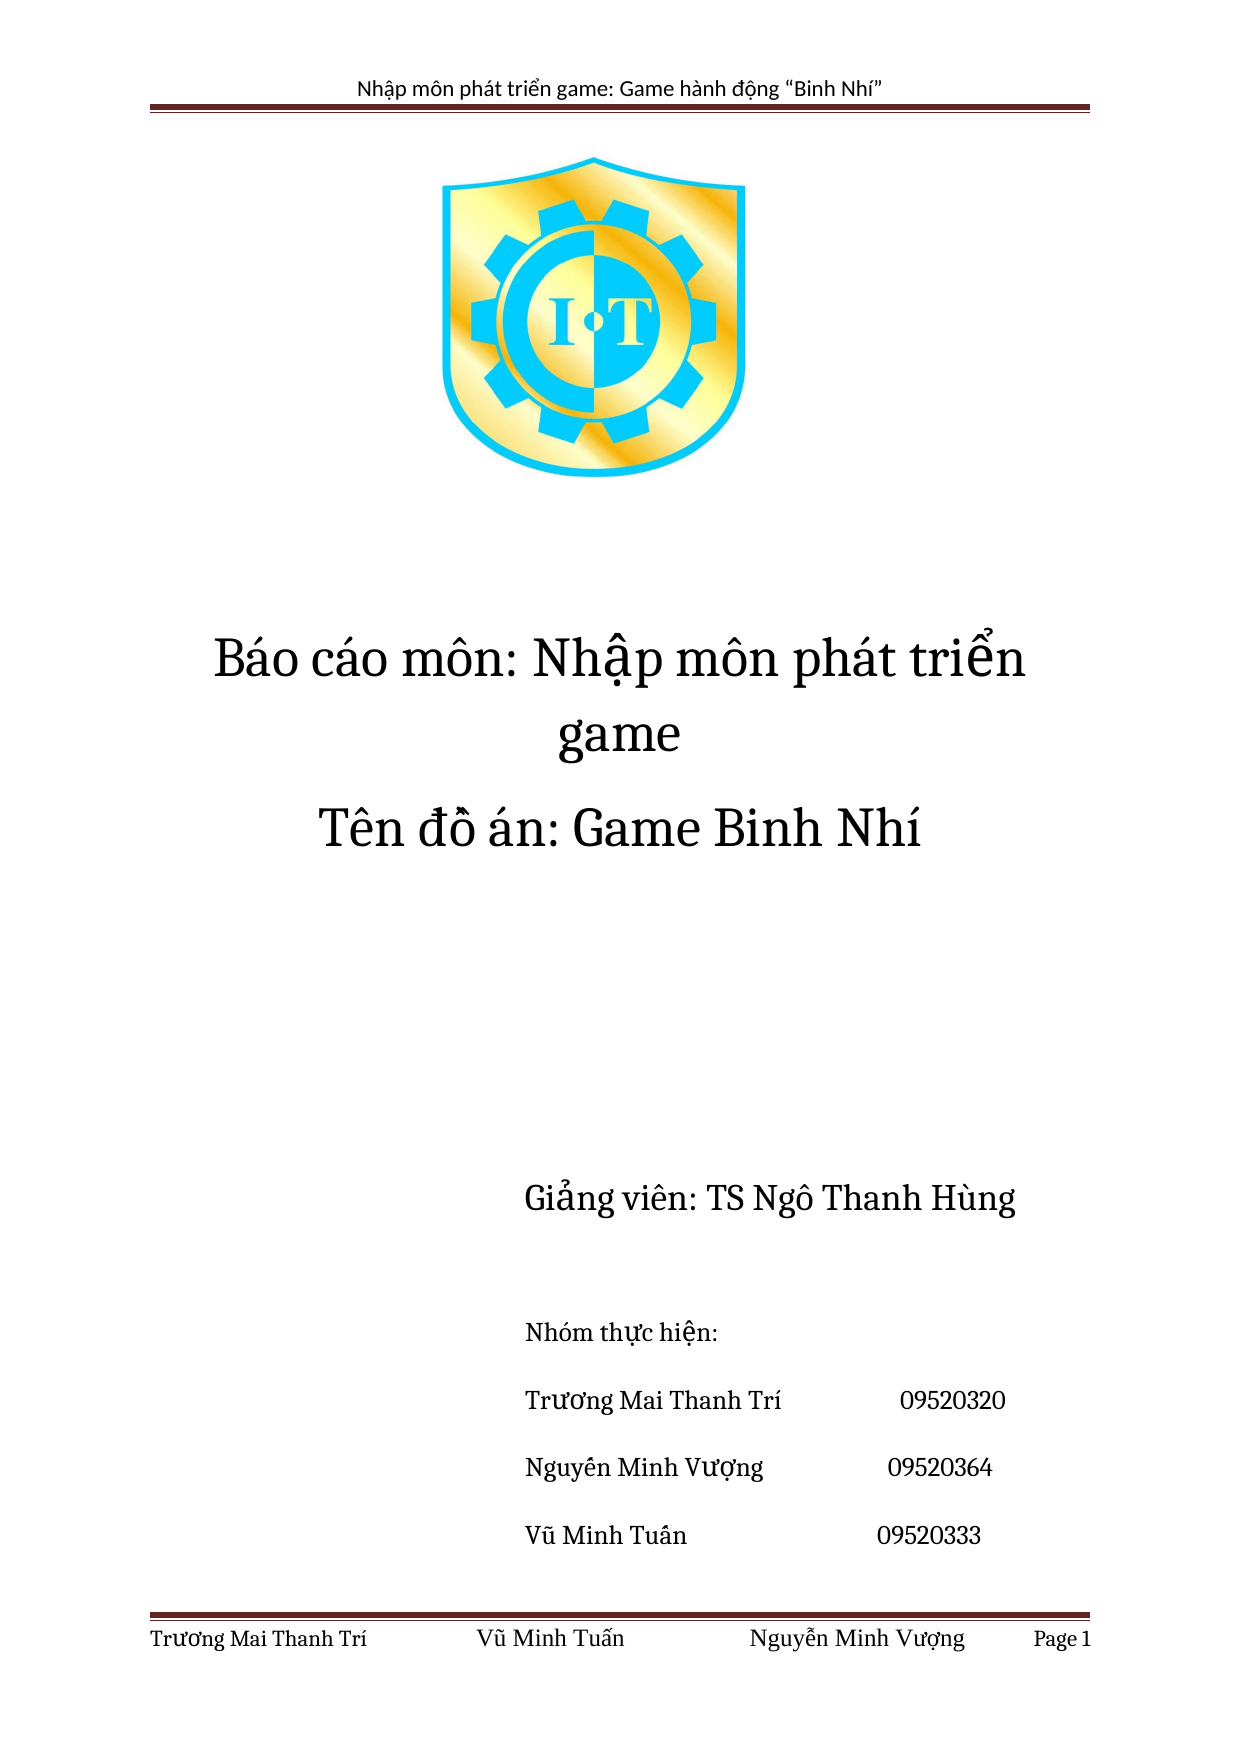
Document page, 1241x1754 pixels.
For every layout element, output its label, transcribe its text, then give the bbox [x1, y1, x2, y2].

text Giảng viên: TS Ngô Thanh Hùng [375, 1176, 1090, 1219]
picture [442, 157, 749, 477]
text Tên đồ án: Game Binh Nhí [150, 796, 1090, 860]
text Nguyến Minh Vượng 09520364 [150, 1452, 1090, 1483]
text Trương Mai Thanh Trí 09520320 [150, 1385, 1090, 1416]
text Vũ Minh Tuấn 09520333 [150, 1520, 1090, 1551]
picture [442, 261, 576, 477]
text Báo cáo môn: Nhập môn phát triển game [150, 626, 1090, 765]
text Nhóm thực hiện: [450, 1317, 1090, 1348]
